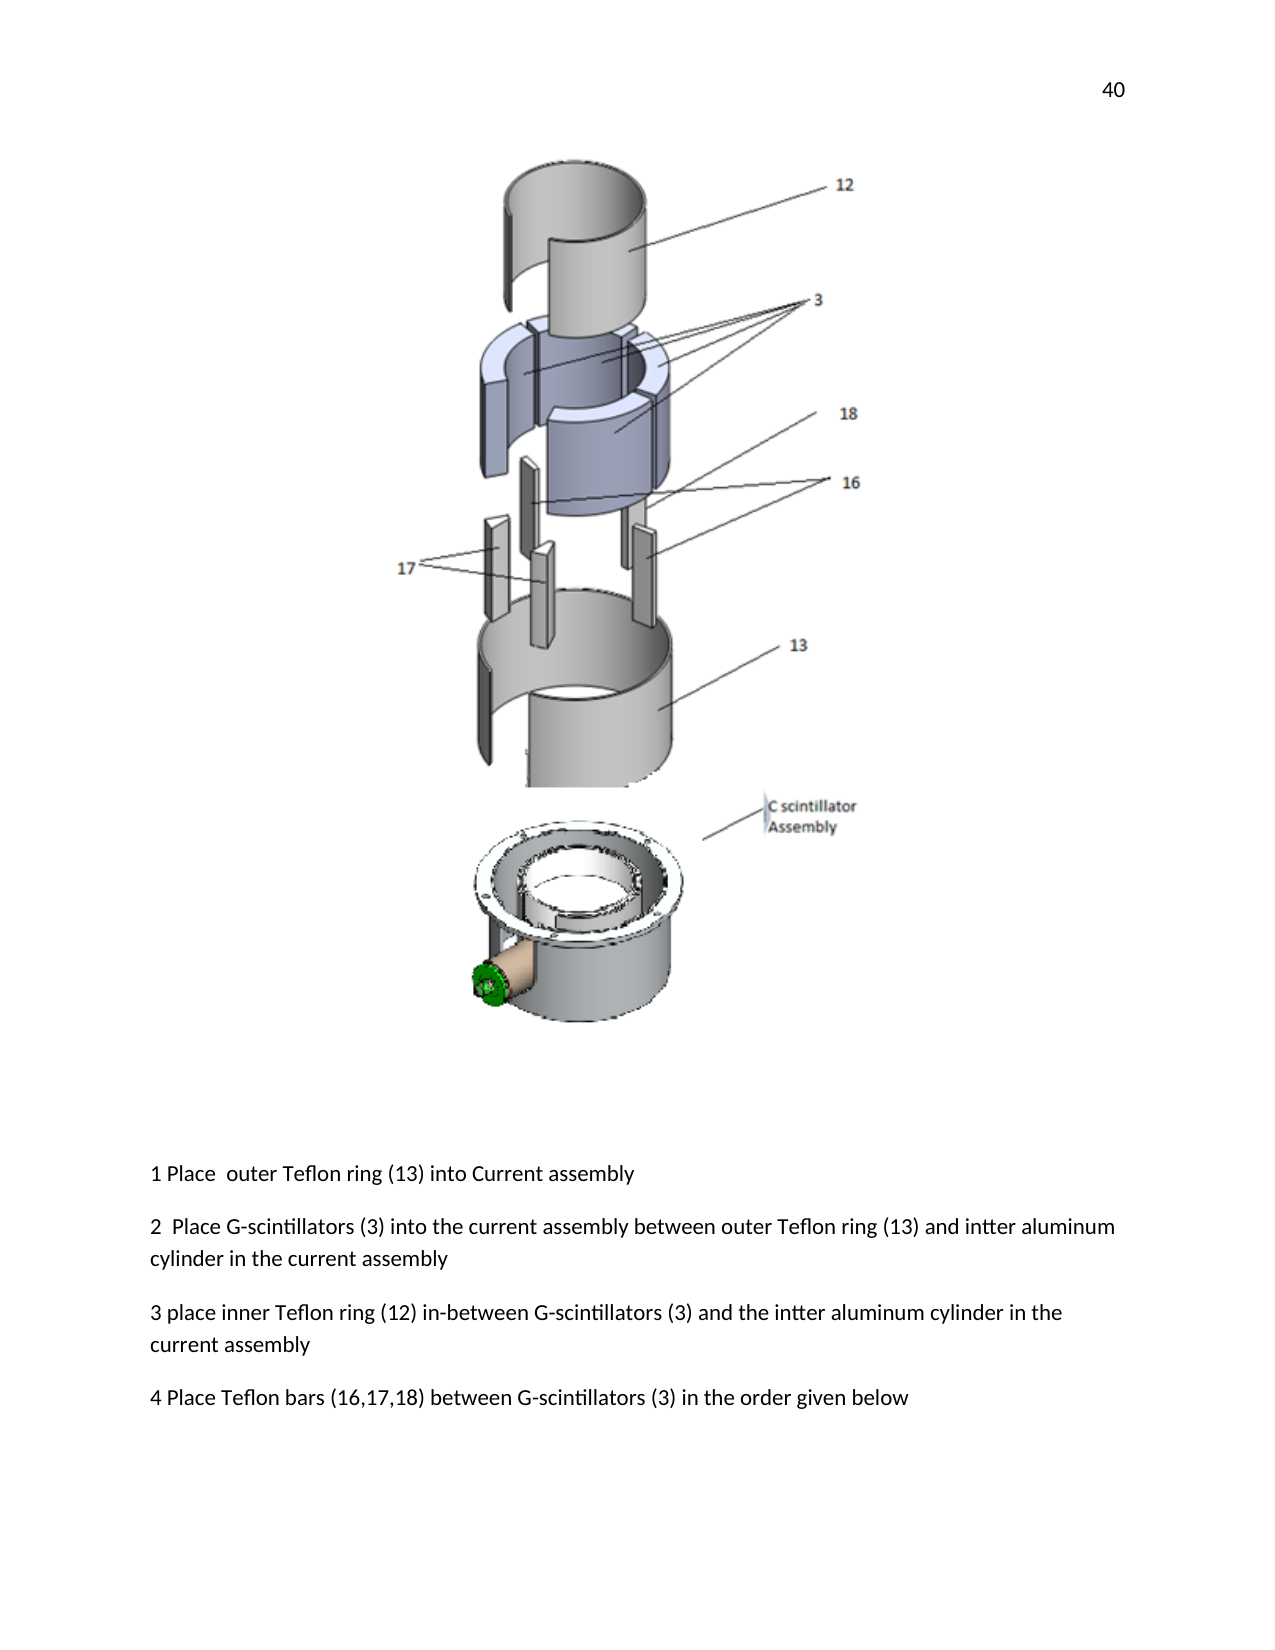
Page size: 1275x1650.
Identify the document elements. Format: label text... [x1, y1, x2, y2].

text 1 Place outer Teflon ring (13) into Current assembly [150, 1159, 1125, 1187]
picture [364, 150, 911, 1082]
text 3 place inner Teflon ring (12) in-between G-scintillators (3) and the intter aluminum cylinder in the current assembly [150, 1298, 1125, 1358]
text 4 Place Teflon bars (16,17,18) between G-scintillators (3) in the order given below [150, 1383, 1125, 1411]
text 2 Place G-scintillators (3) into the current assembly between outer Teflon ring (13) and intter aluminum cylinder in the current assembly [150, 1212, 1125, 1273]
